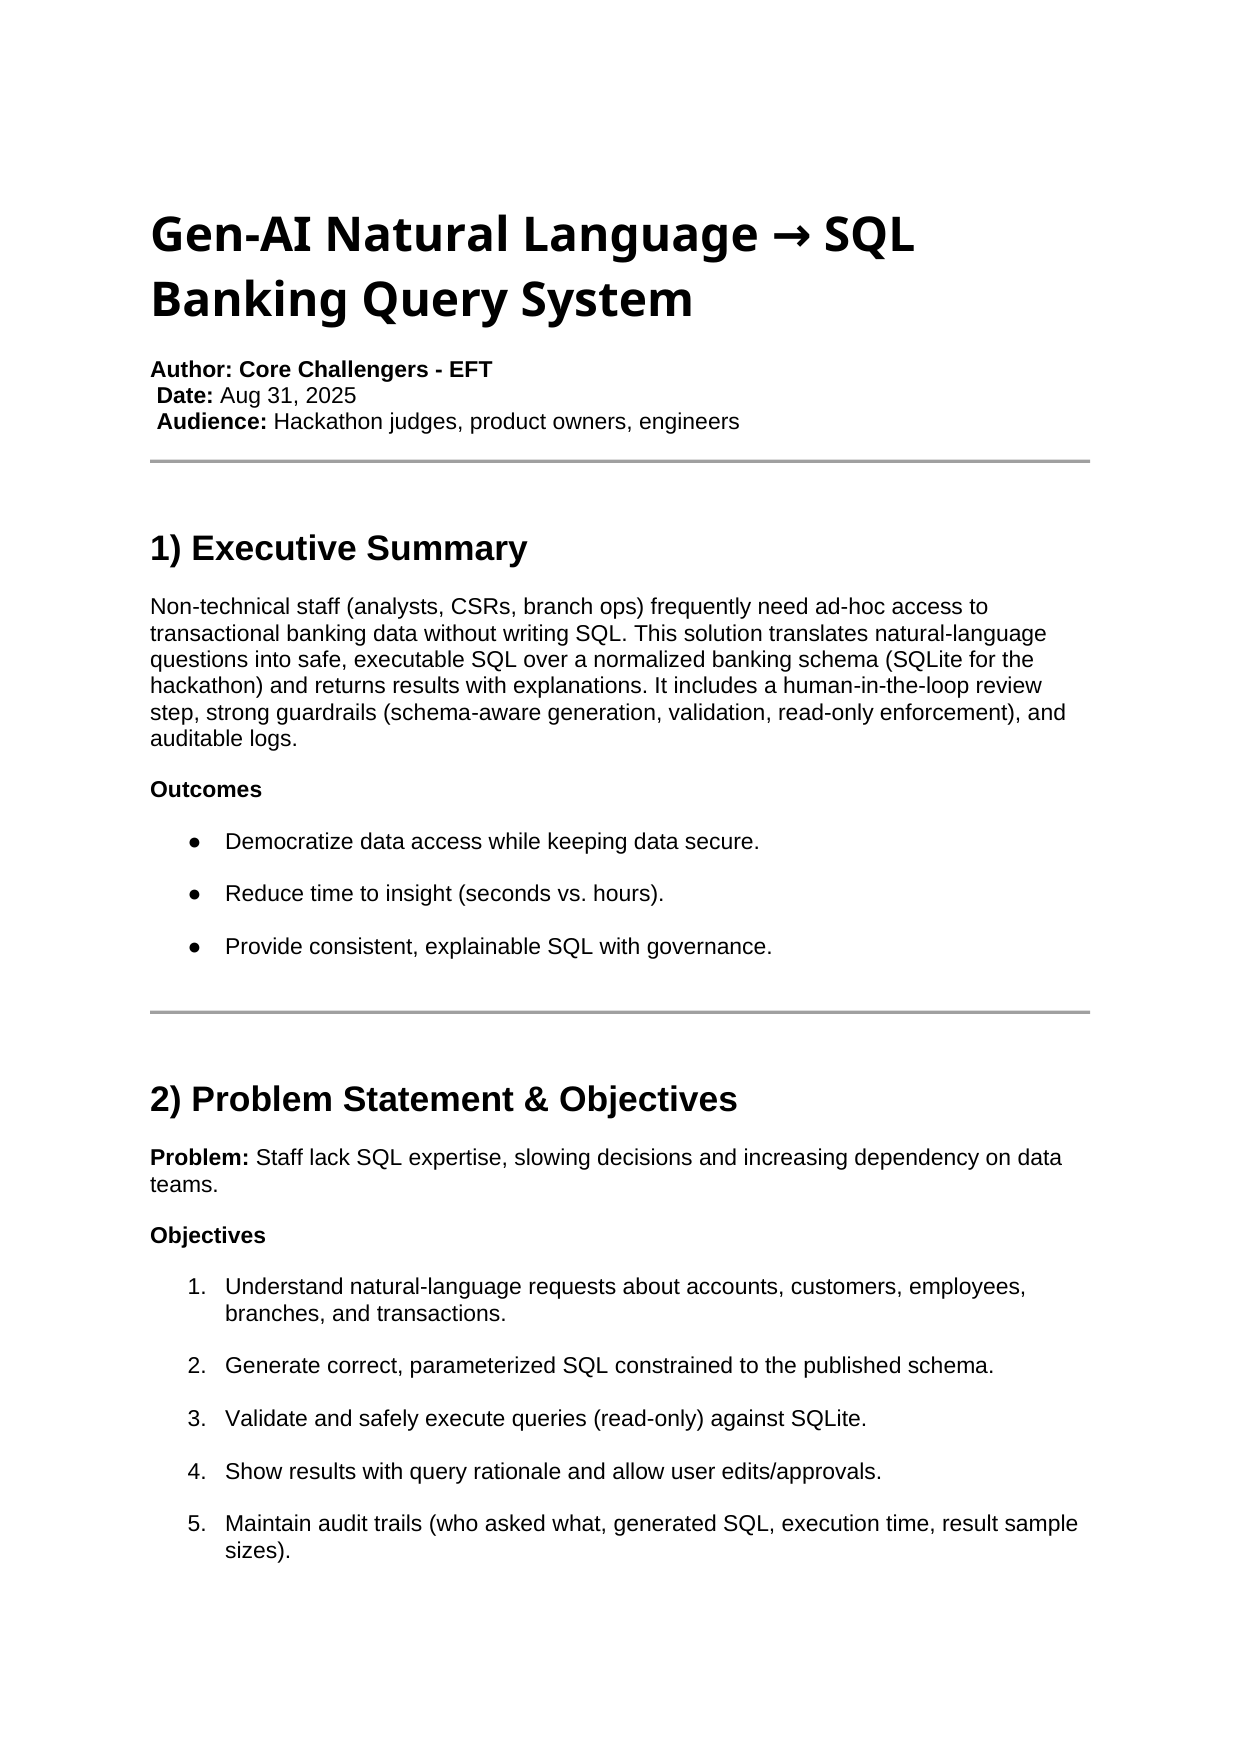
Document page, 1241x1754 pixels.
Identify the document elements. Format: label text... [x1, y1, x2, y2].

list Generate correct, parameterized SQL constrained to the published schema. [187, 1352, 1090, 1405]
list Provide consistent, explainable SQL with governance. [187, 933, 1090, 986]
list Reduce time to insight (seconds vs. hours). [187, 880, 1090, 933]
text Problem: Staff lack SQL expertise, slowing decisions and increasing dependency on data teams. [150, 1144, 1090, 1197]
list Democratize data access while keeping data secure. [187, 828, 1090, 880]
list Maintain audit trails (who asked what, generated SQL, execution time, result sample sizes). [187, 1510, 1090, 1589]
subtitle 2) Problem Statement & Objectives [150, 1078, 1090, 1119]
list Show results with query rationale and allow user edits/approvals. [187, 1458, 1090, 1510]
list Validate and safely execute queries (read‑only) against SQLite. [187, 1405, 1090, 1458]
text Objectives [150, 1222, 1090, 1248]
list Understand natural‑language requests about accounts, customers, employees, branches, and transactions. [187, 1273, 1090, 1352]
text Author: Core Challengers - EFT Date: Aug 31, 2025 Audience: Hackathon judges, product owners, engineers [150, 356, 1090, 435]
subtitle 1) Executive Summary [150, 527, 1090, 568]
subtitle Gen‑AI Natural Language → SQL Banking Query System [150, 200, 1090, 331]
text Outcomes [150, 776, 1090, 803]
text Non‑technical staff (analysts, CSRs, branch ops) frequently need ad‑hoc access to transactional banking data without writing SQL. This solution translates natural‑language questions into safe, executable SQL over a normalized banking schema (SQLite for the hackathon) and returns results with explanations. It includes a human‑in‑the‑loop review step, strong guardrails (schema‑aware generation, validation, read‑only enforcement), and auditable logs. [150, 593, 1090, 751]
